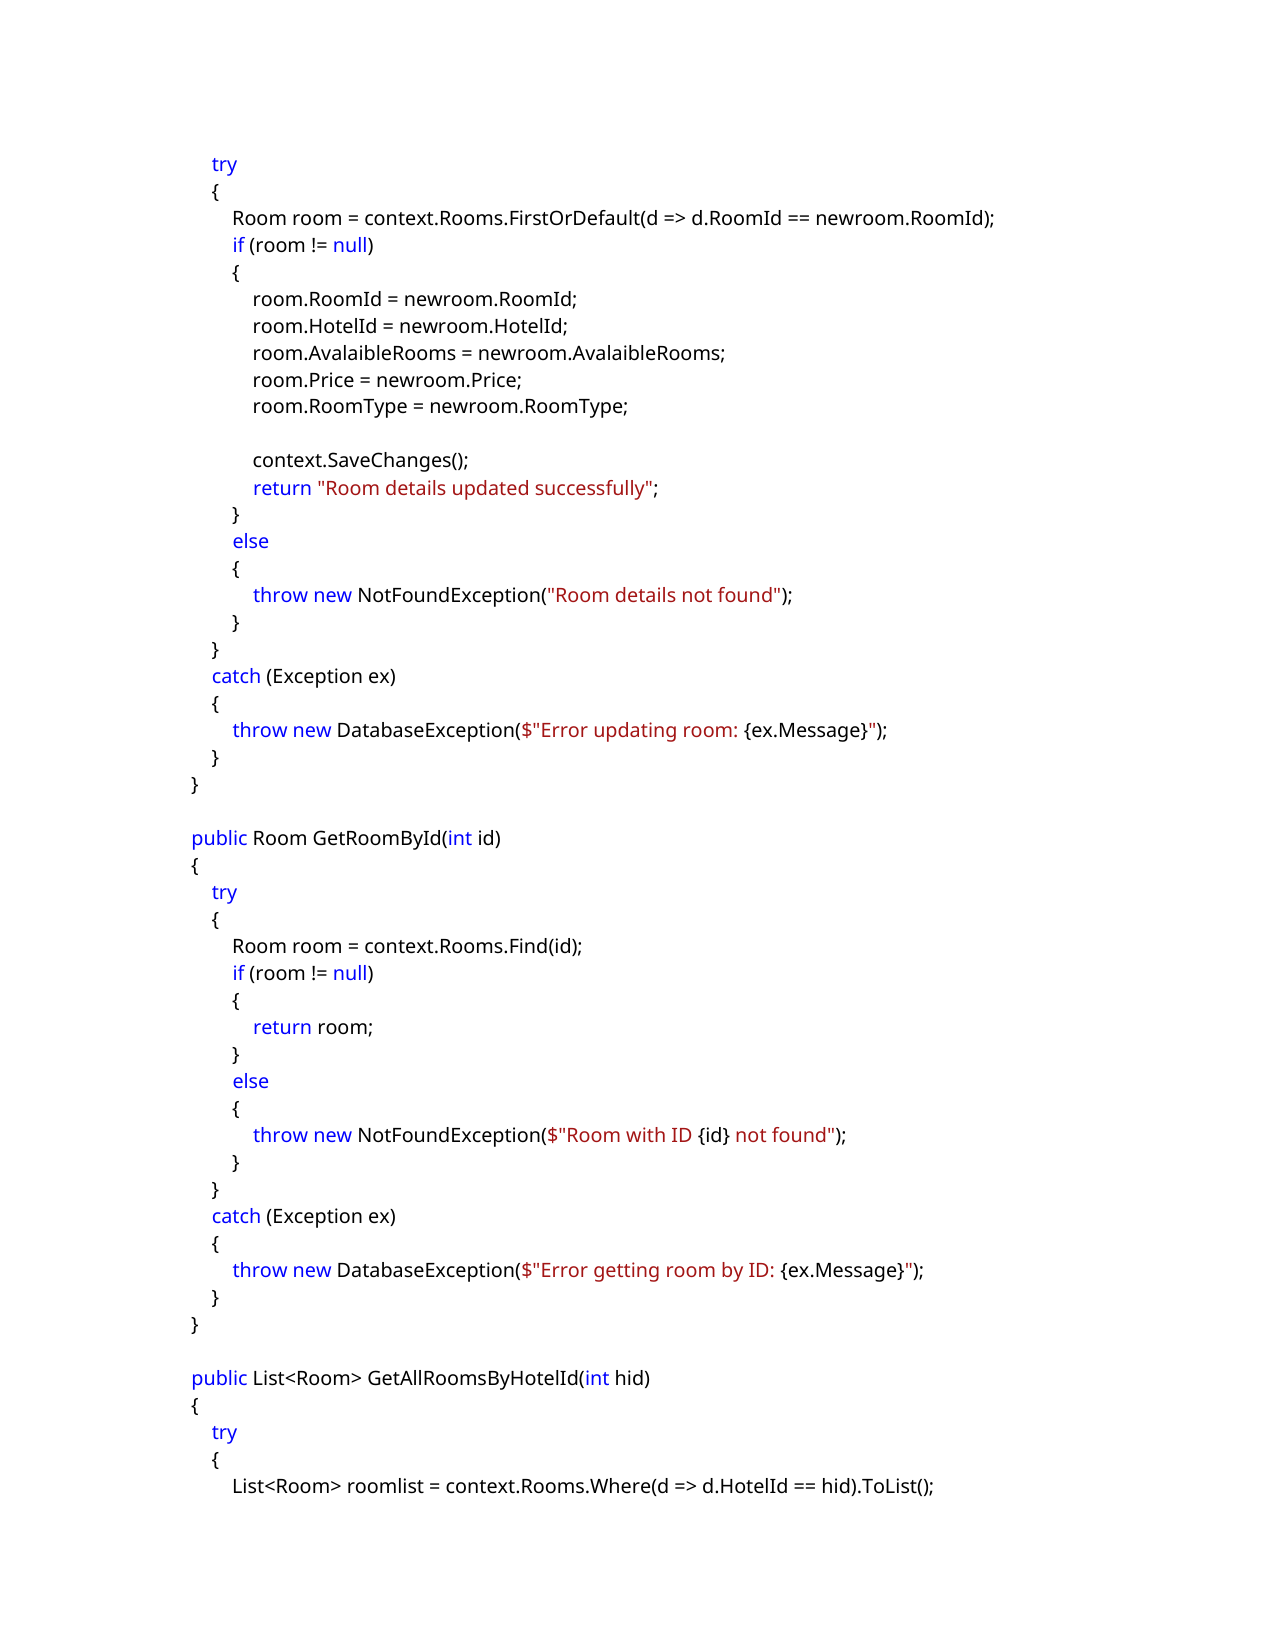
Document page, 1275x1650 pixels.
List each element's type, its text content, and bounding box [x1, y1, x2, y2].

text { [150, 851, 1125, 878]
text catch (Exception ex) [150, 663, 1125, 689]
text { [150, 258, 1125, 285]
text catch (Exception ex) [150, 1202, 1125, 1229]
text { [150, 1229, 1125, 1256]
text List<Room> roomlist = context.Rooms.Where(d => d.HotelId == hid).ToList(); [150, 1472, 1125, 1499]
text { [150, 905, 1125, 932]
text throw new NotFoundException("Room details not found"); [150, 582, 1125, 609]
text throw new NotFoundException($"Room with ID {id} not found"); [150, 1121, 1125, 1148]
text return room; [150, 1013, 1125, 1040]
text } [150, 636, 1125, 663]
text { [150, 555, 1125, 582]
text public List<Room> GetAllRoomsByHotelId(int hid) [150, 1364, 1125, 1391]
text try [150, 1418, 1125, 1445]
text else [150, 528, 1125, 555]
text } [150, 1148, 1125, 1175]
text if (room != null) [150, 959, 1125, 986]
text } [150, 501, 1125, 528]
text if (room != null) [150, 231, 1125, 258]
text } [150, 609, 1125, 636]
text throw new DatabaseException($"Error updating room: {ex.Message}"); [150, 717, 1125, 743]
text else [150, 1067, 1125, 1094]
text return "Room details updated successfully"; [150, 474, 1125, 501]
text { [150, 1391, 1125, 1418]
text room.RoomId = newroom.RoomId; [150, 285, 1125, 312]
text } [150, 771, 1125, 797]
text } [150, 1040, 1125, 1067]
text { [150, 1445, 1125, 1472]
text room.RoomType = newroom.RoomType; [150, 393, 1125, 420]
text Room room = context.Rooms.FirstOrDefault(d => d.RoomId == newroom.RoomId); [150, 204, 1125, 231]
text public Room GetRoomById(int id) [150, 824, 1125, 851]
text room.Price = newroom.Price; [150, 366, 1125, 393]
text room.HotelId = newroom.HotelId; [150, 312, 1125, 339]
text } [150, 1175, 1125, 1202]
text throw new DatabaseException($"Error getting room by ID: {ex.Message}"); [150, 1256, 1125, 1283]
text { [150, 1094, 1125, 1121]
text } [150, 743, 1125, 771]
text room.AvalaibleRooms = newroom.AvalaibleRooms; [150, 339, 1125, 366]
text { [150, 689, 1125, 717]
text Room room = context.Rooms.Find(id); [150, 932, 1125, 959]
text try [150, 150, 1125, 177]
text } [150, 1310, 1125, 1337]
text context.SaveChanges(); [150, 447, 1125, 474]
text } [150, 1283, 1125, 1310]
text { [150, 177, 1125, 204]
text try [150, 878, 1125, 905]
text { [150, 986, 1125, 1013]
